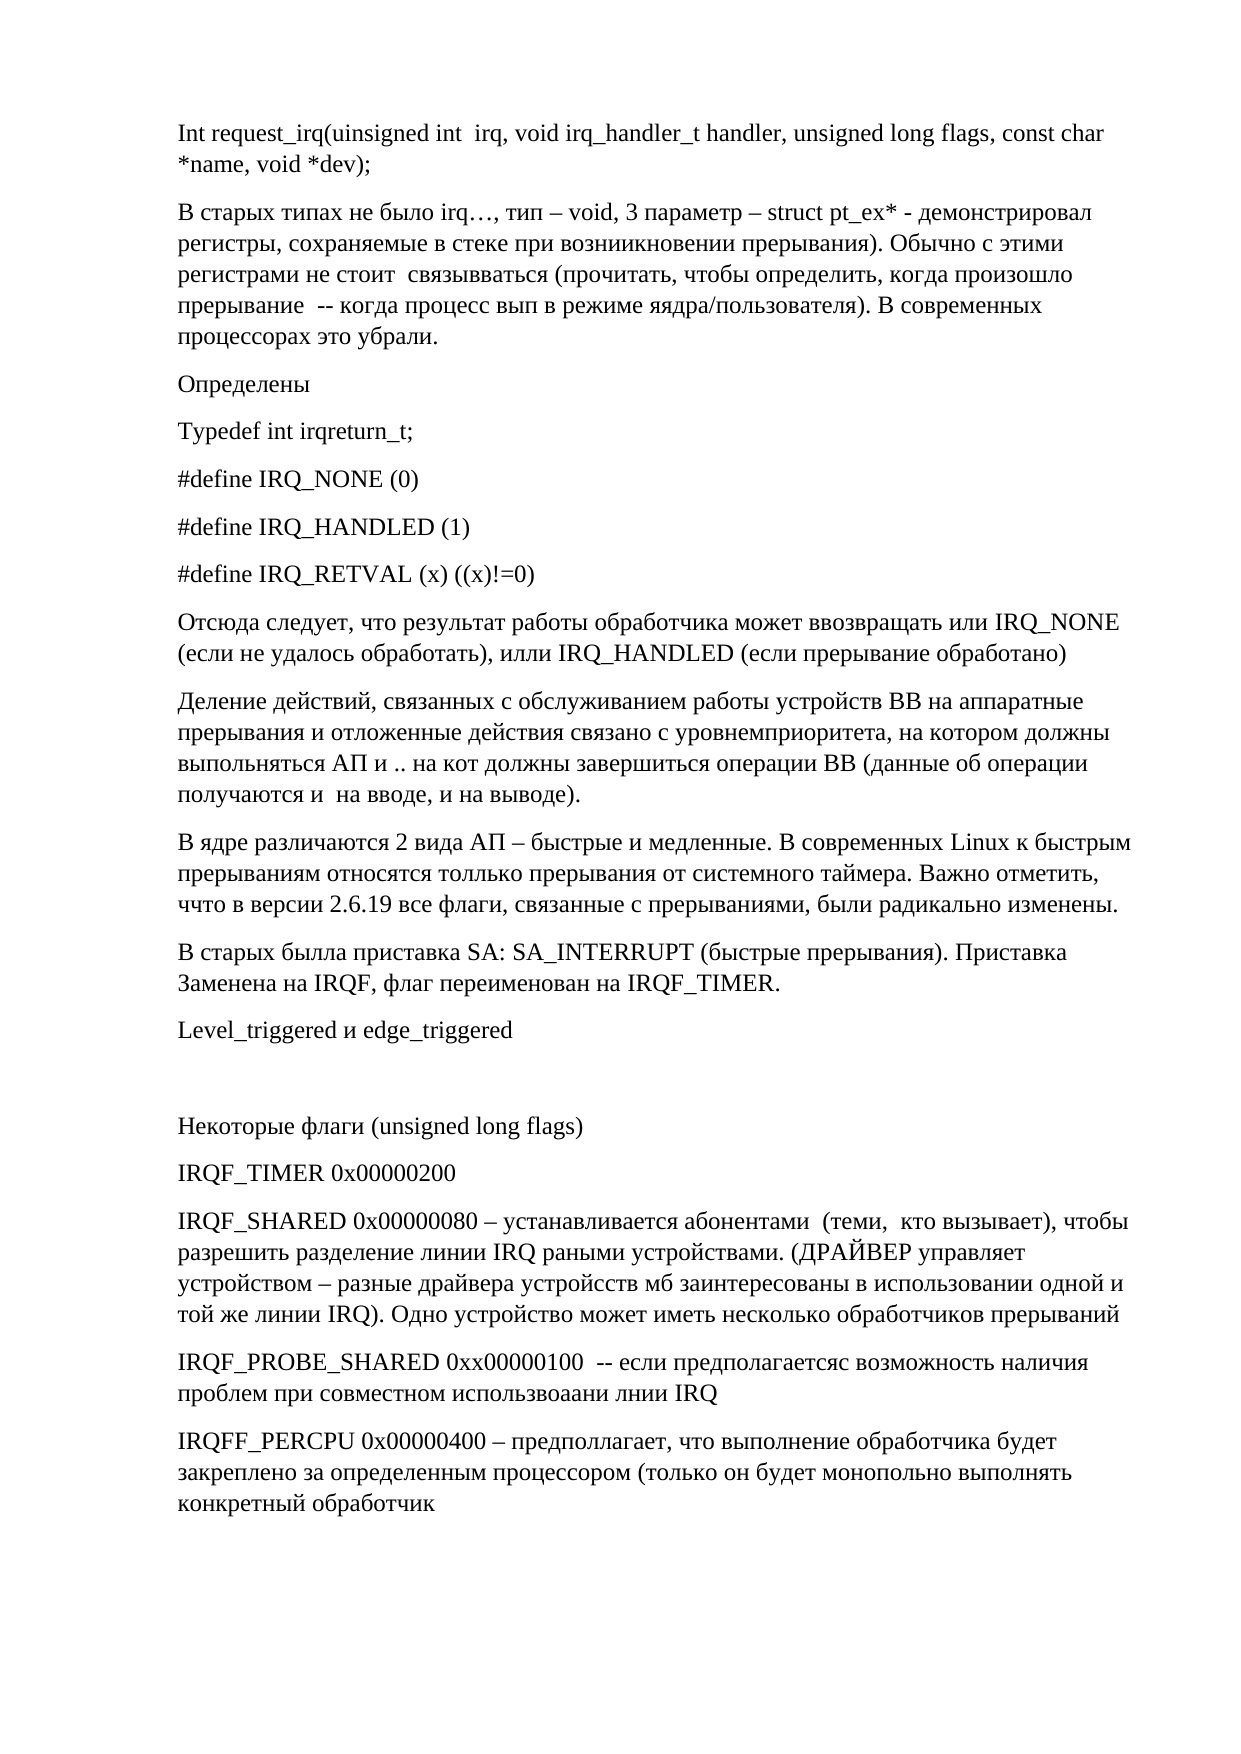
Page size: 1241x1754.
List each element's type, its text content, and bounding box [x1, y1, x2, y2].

text #define IRQ_HANDLED (1) [177, 512, 1152, 541]
text В старых типах не было irq…, тип – void, 3 параметр – struct pt_ex* - демонстрировал регистры, сохраняемые в стеке при возниикновении прерывания). Обычно с этими регистрами не стоит связывваться (прочитать, чтобы определить, когда произошло прерывание -- когда процесс вып в режиме яядра/пользователя). В современных процессорах это убрали. [177, 197, 1152, 350]
text Деление действий, связанных с обслуживанием работы устройств ВВ на аппаратные прерывания и отложенные действия связано с уровнемприоритета, на котором должны выпольняться АП и .. на кот должны завершиться операции ВВ (данные об операции получаются и на вводе, и на выводе). [177, 686, 1152, 808]
text Определены [177, 369, 1152, 397]
text IRQF_TIMER 0x00000200 [177, 1158, 1152, 1187]
text В старых былла приставка SA: SA_INTERRUPT (быстрые прерывания). Приставка Заменена на IRQF, флаг переименован на IRQF_TIMER. [177, 937, 1152, 996]
text Typedef int irqreturn_t; [177, 416, 1152, 445]
text IRQF_PROBE_SHARED 0xx00000100 -- если предполагаетсяс возможность наличия проблем при совместном использвоаани лнии IRQ [177, 1347, 1152, 1407]
text В ядре различаются 2 вида АП – быстрые и медленные. В современных Linux к быстрым прерываниям относятся толлько прерывания от системного таймера. Важно отметить, ччто в версии 2.6.19 все флаги, связанные с прерываниями, были радикально изменены. [177, 827, 1152, 918]
text IRQFF_PERCPU 0x00000400 – предполлагает, что выполнение обработчика будет закреплено за определенным процессором (только он будет монопольно выполнять конкретный обработчик [177, 1426, 1152, 1517]
text Отсюда следует, что результат работы обработчика может ввозвращать или IRQ_NONE (если не удалось обработать), илли IRQ_HANDLED (если прерывание обработано) [177, 607, 1152, 667]
text Level_triggered и edge_triggered [177, 1015, 1152, 1044]
text #define IRQ_RETVAL (x) ((x)!=0) [177, 559, 1152, 588]
text Некоторые флаги (unsigned long flags) [177, 1111, 1152, 1139]
text Int request_irq(uinsigned int irq, void irq_handler_t handler, unsigned long flags, const char *name, void *dev); [177, 118, 1152, 178]
text #define IRQ_NONE (0) [177, 464, 1152, 493]
text IRQF_SHARED 0x00000080 – устанавливается абонентами (теми, кто вызывает), чтобы разрешить разделение линии IRQ раными устройствами. (ДРАЙВЕР управляет устройством – разные драйвера устройсств мб заинтересованы в использовании одной и той же линии IRQ). Одно устройство может иметь несколько обработчиков прерываний [177, 1206, 1152, 1328]
